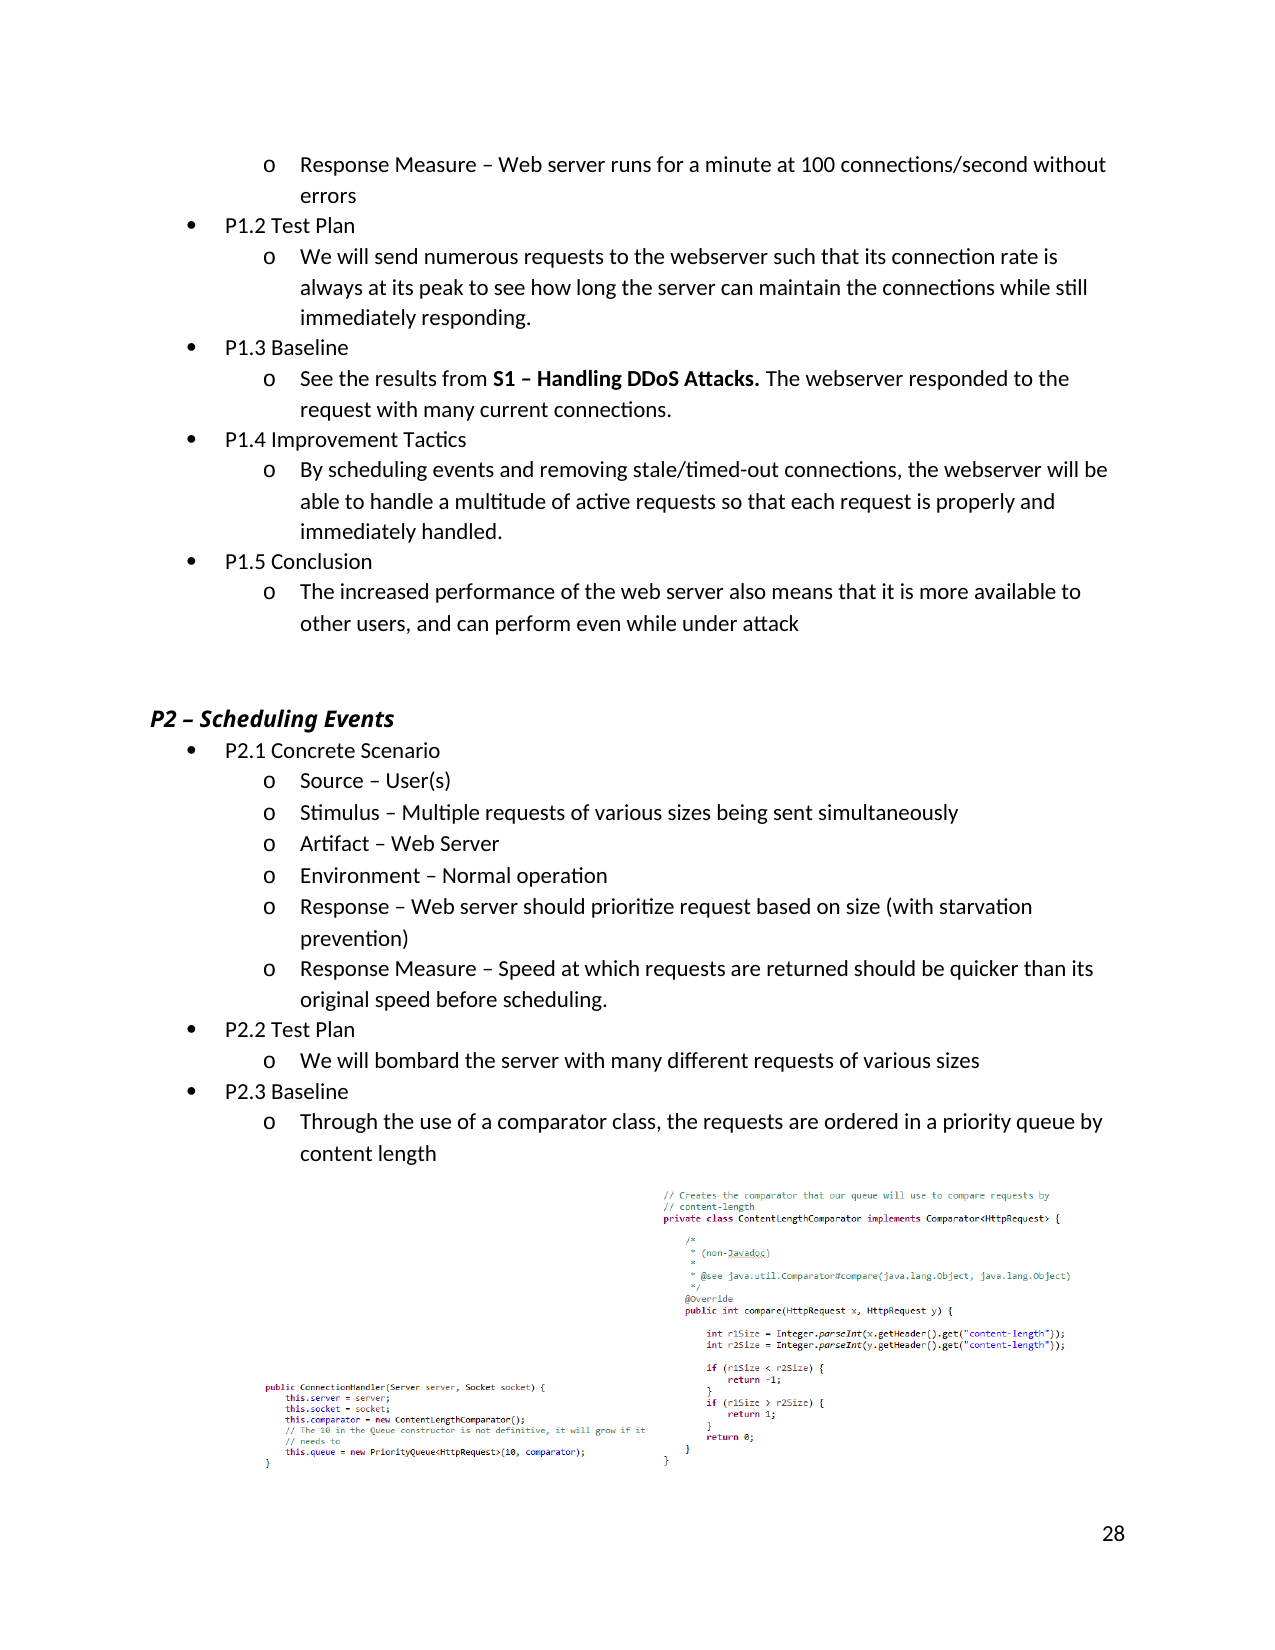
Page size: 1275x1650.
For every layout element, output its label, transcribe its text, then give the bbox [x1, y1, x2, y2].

list P1.4 Improvement Tactics [187, 425, 1125, 453]
list Artifact – Web Server [262, 829, 1125, 859]
list Response Measure – Web server runs for a minute at 100 connections/second without errors [262, 150, 1125, 209]
list P2.1 Concrete Scenario [187, 736, 1125, 764]
list Through the use of a comparator class, the requests are ordered in a priority queue by content length [262, 1107, 1125, 1167]
list See the results from S1 – Handling DDoS Attacks. The webserver responded to the request with many current connections. [262, 364, 1125, 423]
list P2.3 Baseline [187, 1077, 1125, 1105]
list By scheduling events and removing stale/timed-out connections, the webserver will be able to handle a multitude of active requests so that each request is properly and immediately handled. [262, 456, 1125, 545]
list The increased performance of the web server also means that it is more available to other users, and can perform even while under attack [262, 577, 1125, 637]
list P1.3 Baseline [187, 333, 1125, 362]
list P2.2 Test Plan [187, 1016, 1125, 1043]
list Environment – Normal operation [262, 861, 1125, 890]
list We will bombard the server with many different requests of various sizes [262, 1046, 1125, 1075]
list P1.2 Test Plan [187, 212, 1125, 239]
picture [262, 1185, 1089, 1469]
list Response Measure – Speed at which requests are returned should be quicker than its original speed before scheduling. [262, 954, 1125, 1013]
list Stimulus – Multiple requests of various sizes being sent simultaneously [262, 798, 1125, 827]
list We will send numerous requests to the webserver such that its connection rate is always at its peak to see how long the server can maintain the connections while still immediately responding. [262, 242, 1125, 331]
subtitle P2 – Scheduling Events [150, 703, 1125, 734]
list Response – Web server should prioritize request based on size (with starvation prevention) [262, 892, 1125, 952]
list Source – User(s) [262, 767, 1125, 796]
list P1.5 Conclusion [187, 547, 1125, 575]
